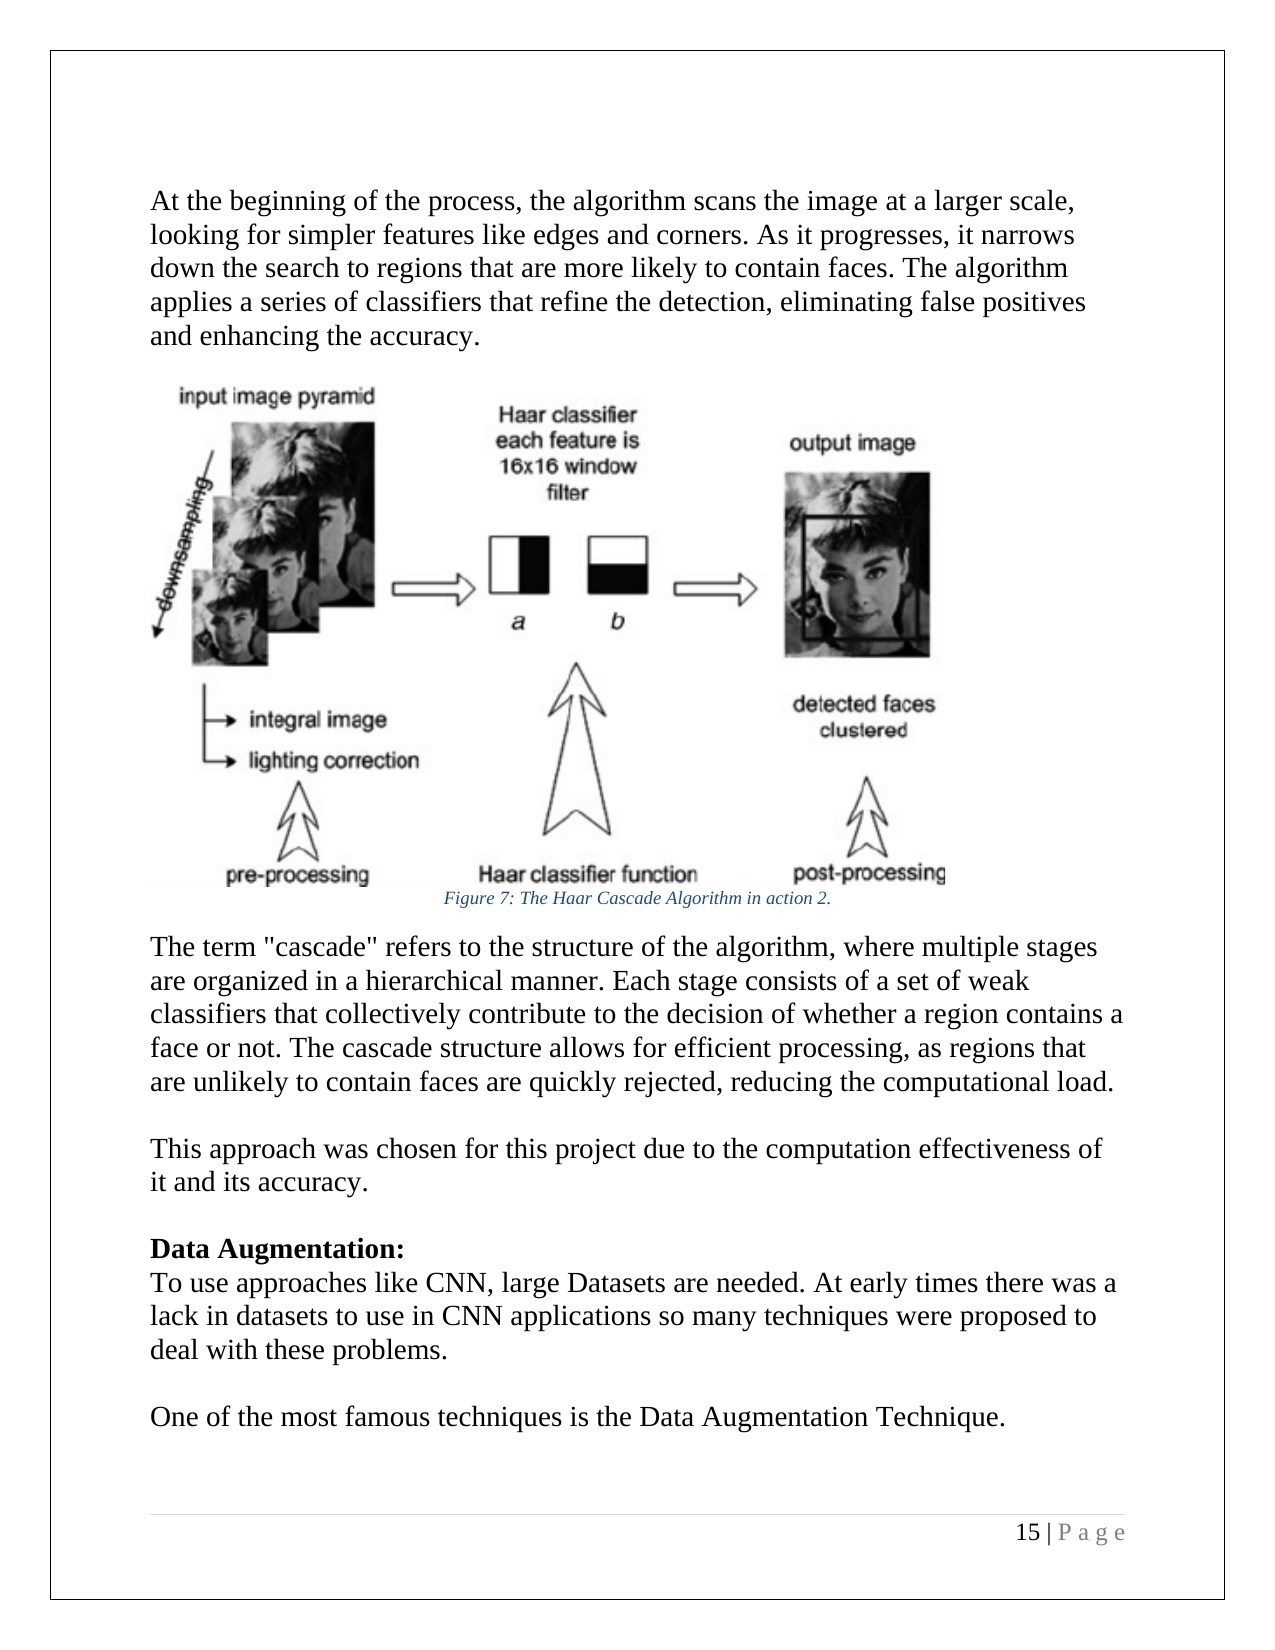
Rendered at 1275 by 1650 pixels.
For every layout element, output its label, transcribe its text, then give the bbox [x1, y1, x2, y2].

text Data Augmentation: [150, 1231, 1125, 1265]
text At the beginning of the process, the algorithm scans the image at a larger scale, looking for simpler features like edges and corners. As it progresses, it narrows down the search to regions that are more likely to contain faces. The algorithm applies a series of classifiers that refine the detection, eliminating false positives and enhancing the accuracy. [150, 183, 1125, 351]
text The term "cascade" refers to the structure of the algorithm, where multiple stages are organized in a hierarchical manner. Each stage consists of a set of weak classifiers that collectively contribute to the decision of whether a region contains a face or not. The cascade structure allows for efficient processing, as regions that are unlikely to contain faces are quickly rejected, reducing the computational load. [150, 929, 1125, 1097]
text One of the most famous techniques is the Data Augmentation Technique. [150, 1399, 1125, 1433]
text To use approaches like CNN, large Datasets are needed. At early times there was a lack in datasets to use in CNN applications so many techniques were proposed to deal with these problems. [150, 1265, 1125, 1366]
picture [150, 384, 946, 887]
text This approach was chosen for this project due to the computation effectiveness of it and its accuracy. [150, 1131, 1125, 1198]
